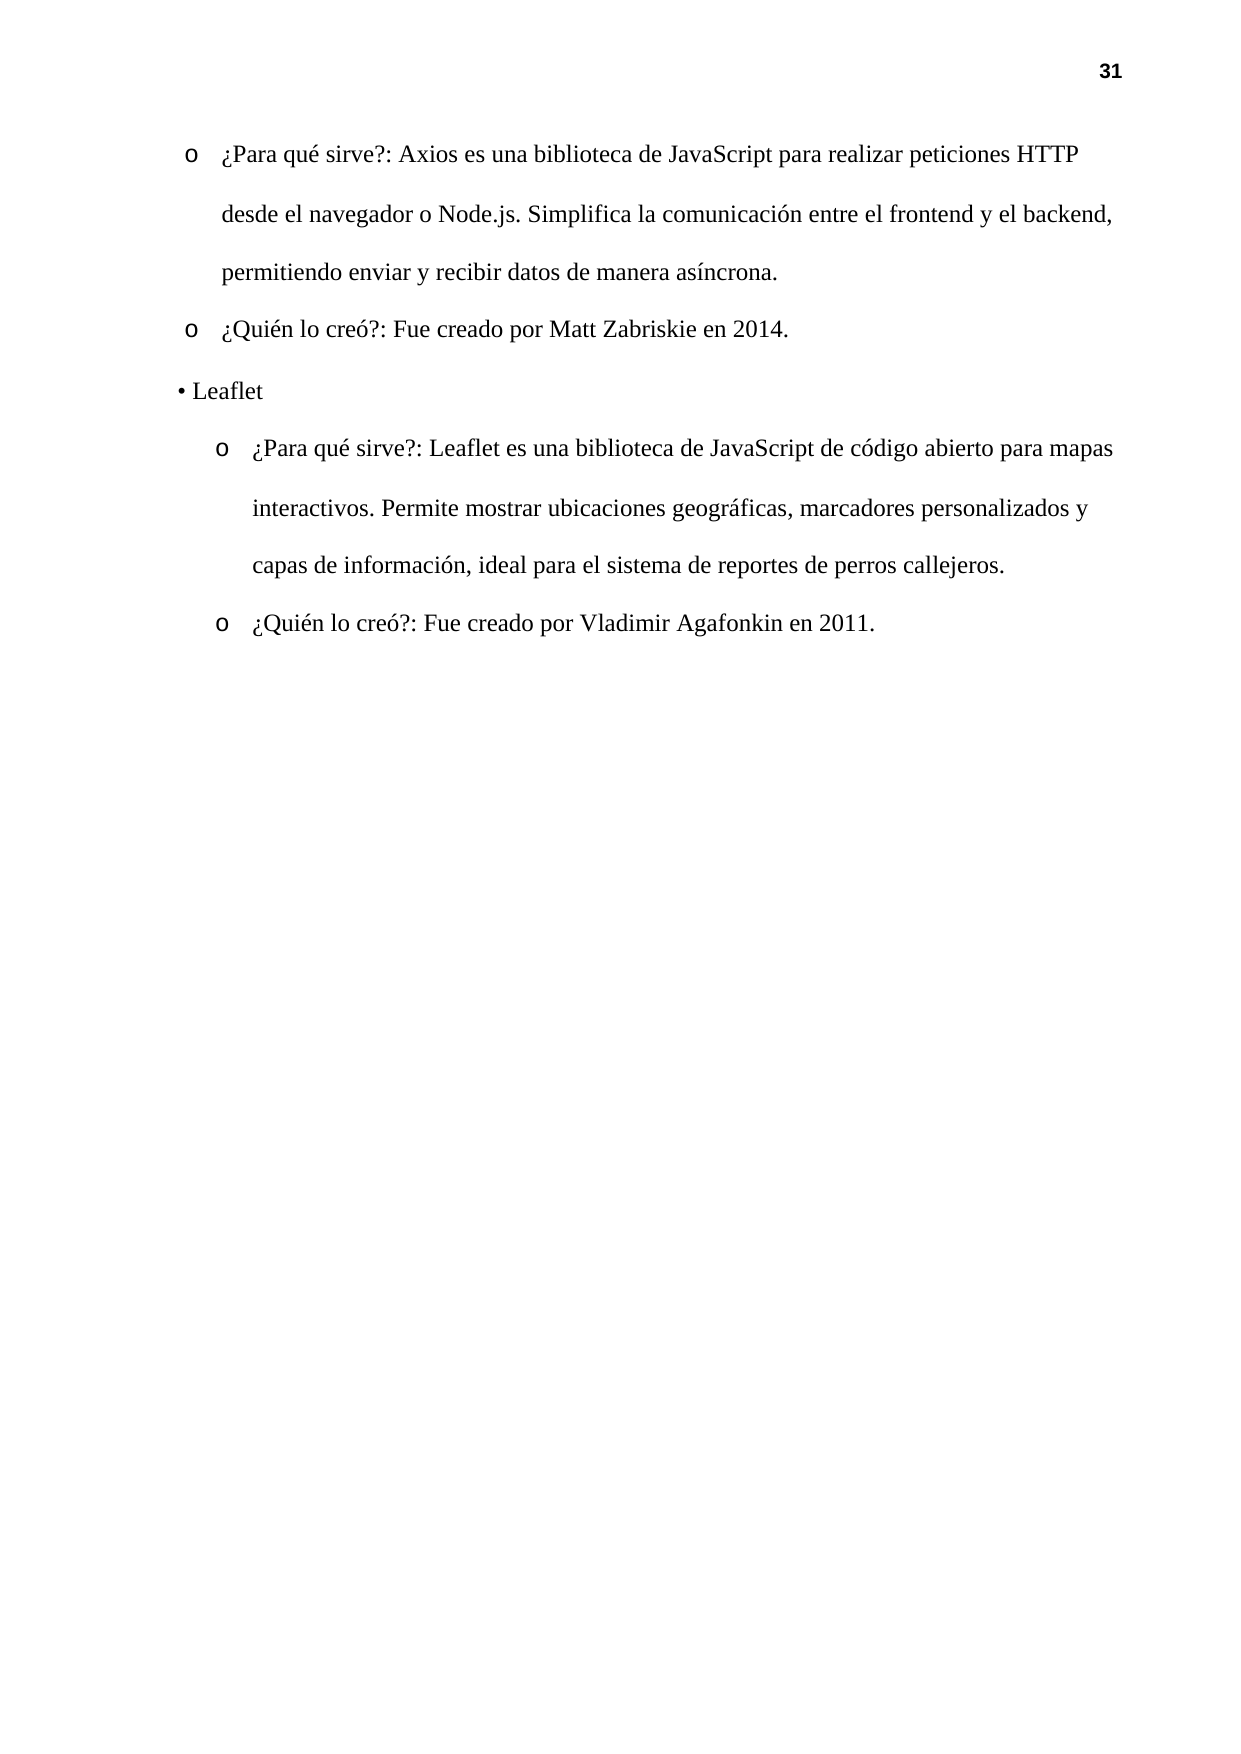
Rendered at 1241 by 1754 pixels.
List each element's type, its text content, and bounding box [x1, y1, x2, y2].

subtitle ¿Quién lo creó?: Fue creado por Matt Zabriskie en 2014. [184, 314, 1117, 345]
text • Leaflet [177, 376, 1122, 404]
list ¿Quién lo creó?: Fue creado por Vladimir Agafonkin en 2011. [214, 608, 1122, 639]
list ¿Para qué sirve?: Leaflet es una biblioteca de JavaScript de código abierto para mapas interactivos. Permite mostrar ubicaciones geográficas, marcadores personalizados y capas de información, ideal para el sistema de reportes de perros callejeros. [214, 433, 1122, 579]
subtitle ¿Para qué sirve?: Axios es una biblioteca de JavaScript para realizar peticiones HTTP desde el navegador o Node.js. Simplifica la comunicación entre el frontend y el backend, permitiendo enviar y recibir datos de manera asíncrona. [184, 139, 1117, 285]
